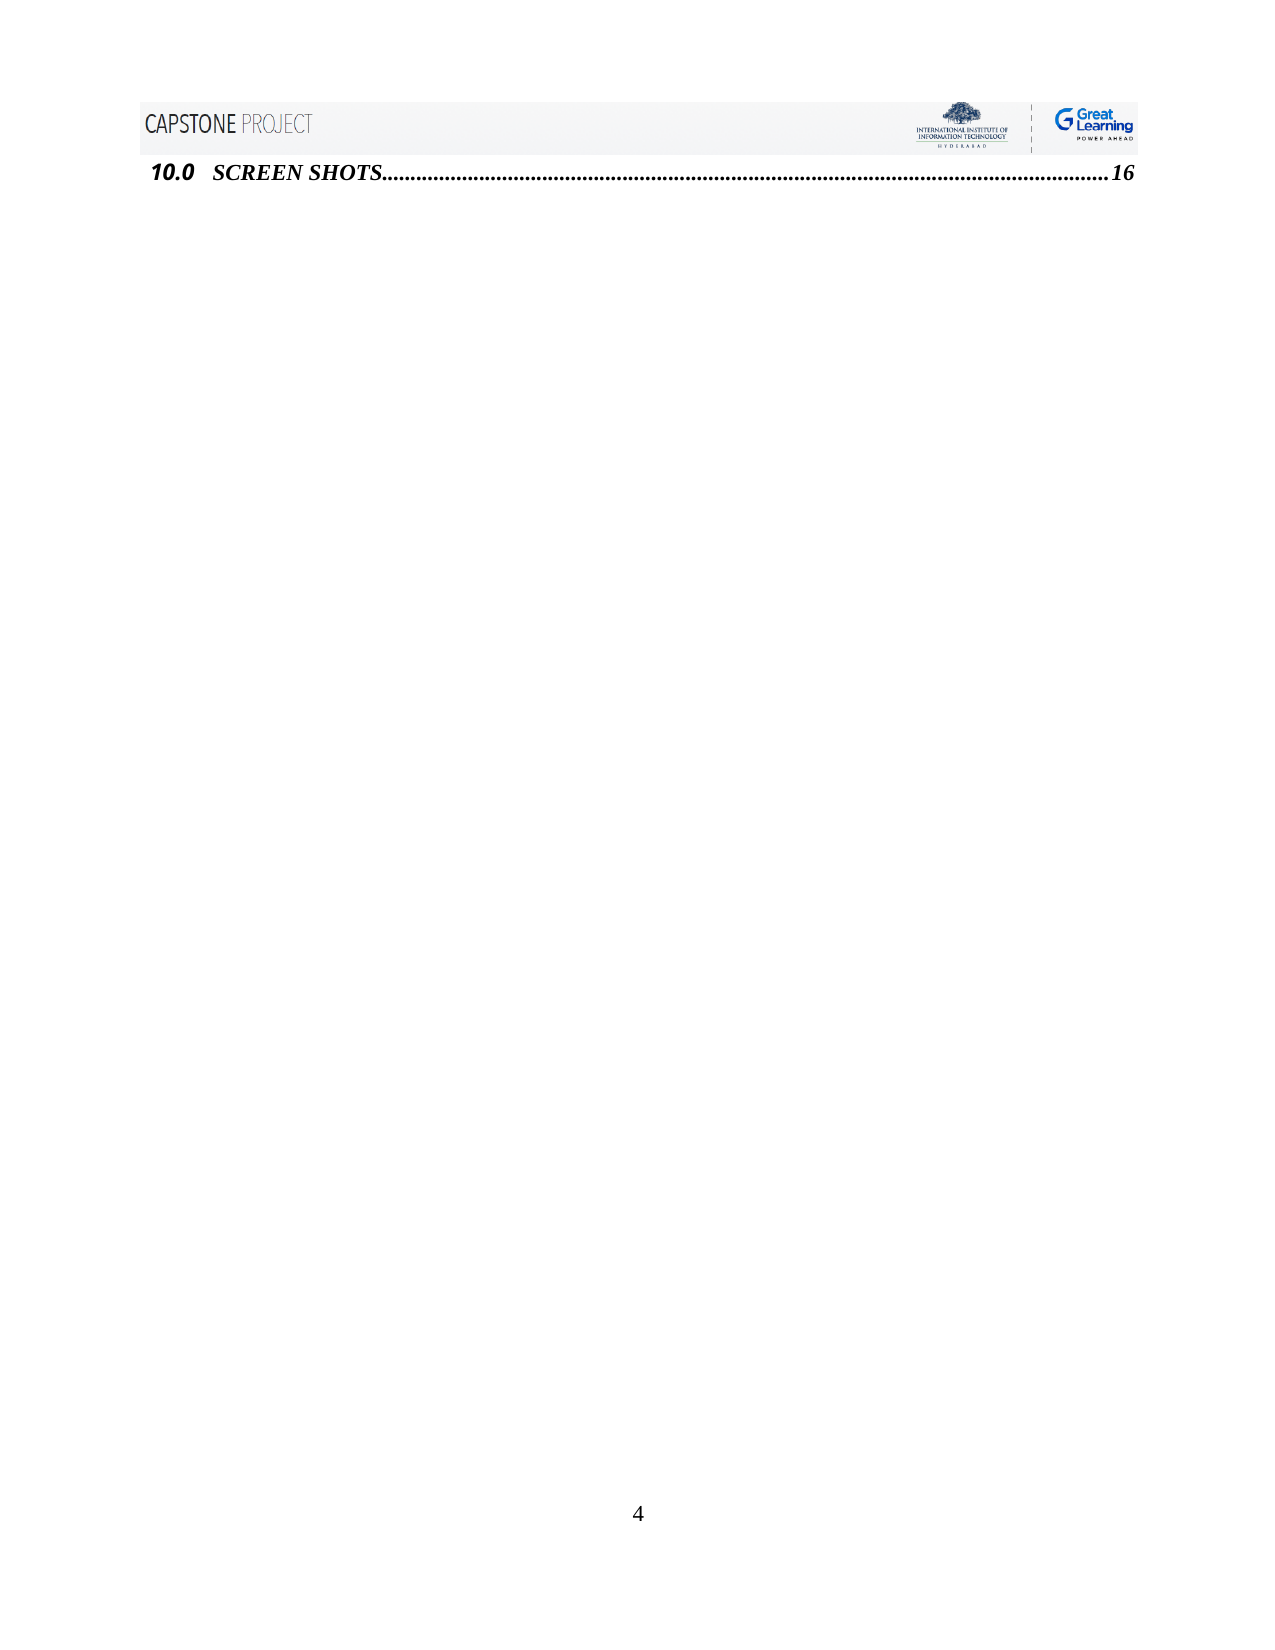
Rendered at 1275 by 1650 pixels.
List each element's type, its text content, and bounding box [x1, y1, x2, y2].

picture [140, 102, 1138, 155]
text 10.0 SCREEN SHOTS 16 [150, 156, 1137, 187]
